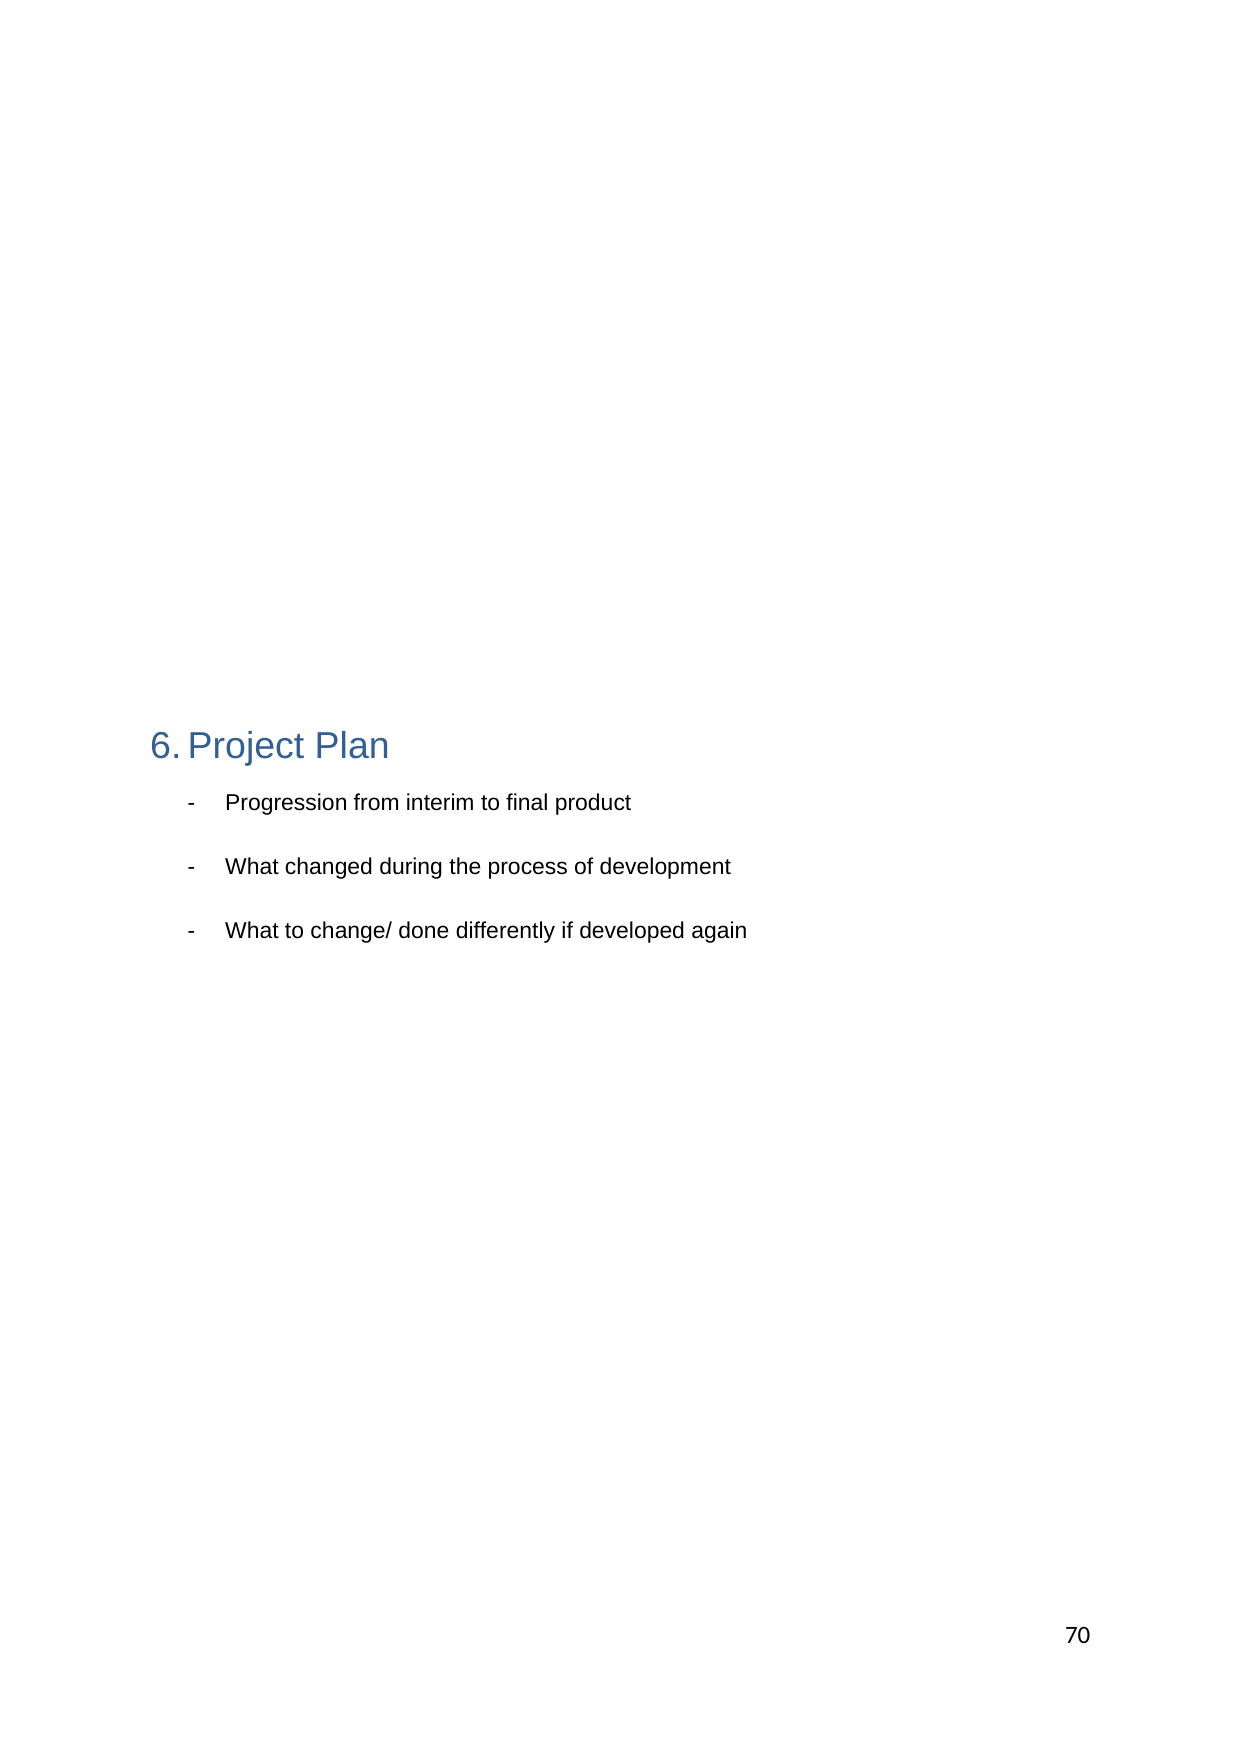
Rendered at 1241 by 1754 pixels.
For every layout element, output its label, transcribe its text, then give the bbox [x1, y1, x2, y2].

list What changed during the process of development [187, 853, 1090, 879]
subtitle Project Plan [150, 724, 1090, 767]
list Progression from interim to final product [187, 788, 1090, 815]
list What to change/ done differently if developed again [187, 917, 1090, 944]
